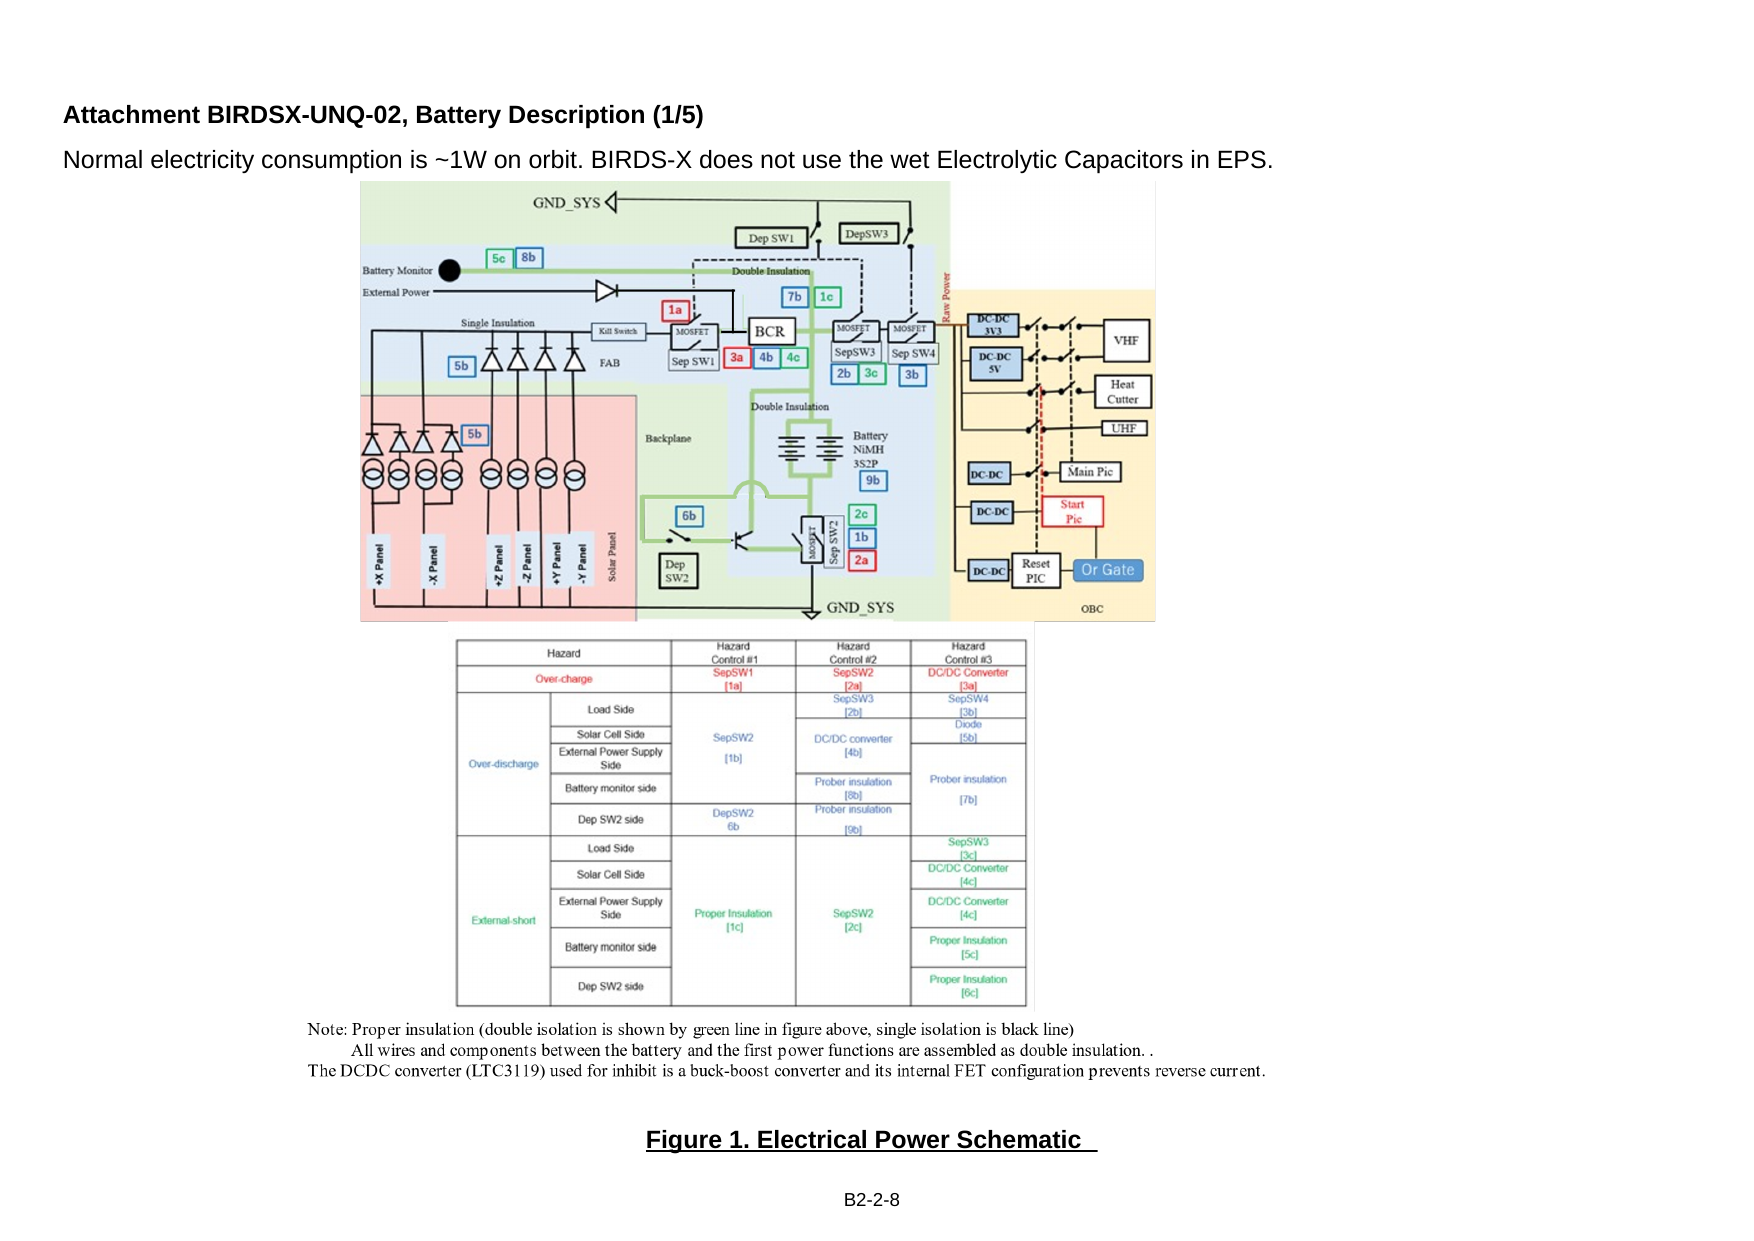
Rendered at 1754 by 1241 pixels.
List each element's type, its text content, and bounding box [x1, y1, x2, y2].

text Figure 1. Electrical Power Schematic [63, 1117, 1681, 1162]
text Normal electricity consumption is ~1W on orbit. BIRDS-X does not use the wet Electrolytic Capacitors in EPS. [63, 137, 1681, 181]
text Attachment BIRDSX-UNQ-02, Battery Description (1/5) [63, 92, 1681, 137]
picture [297, 181, 1431, 1091]
